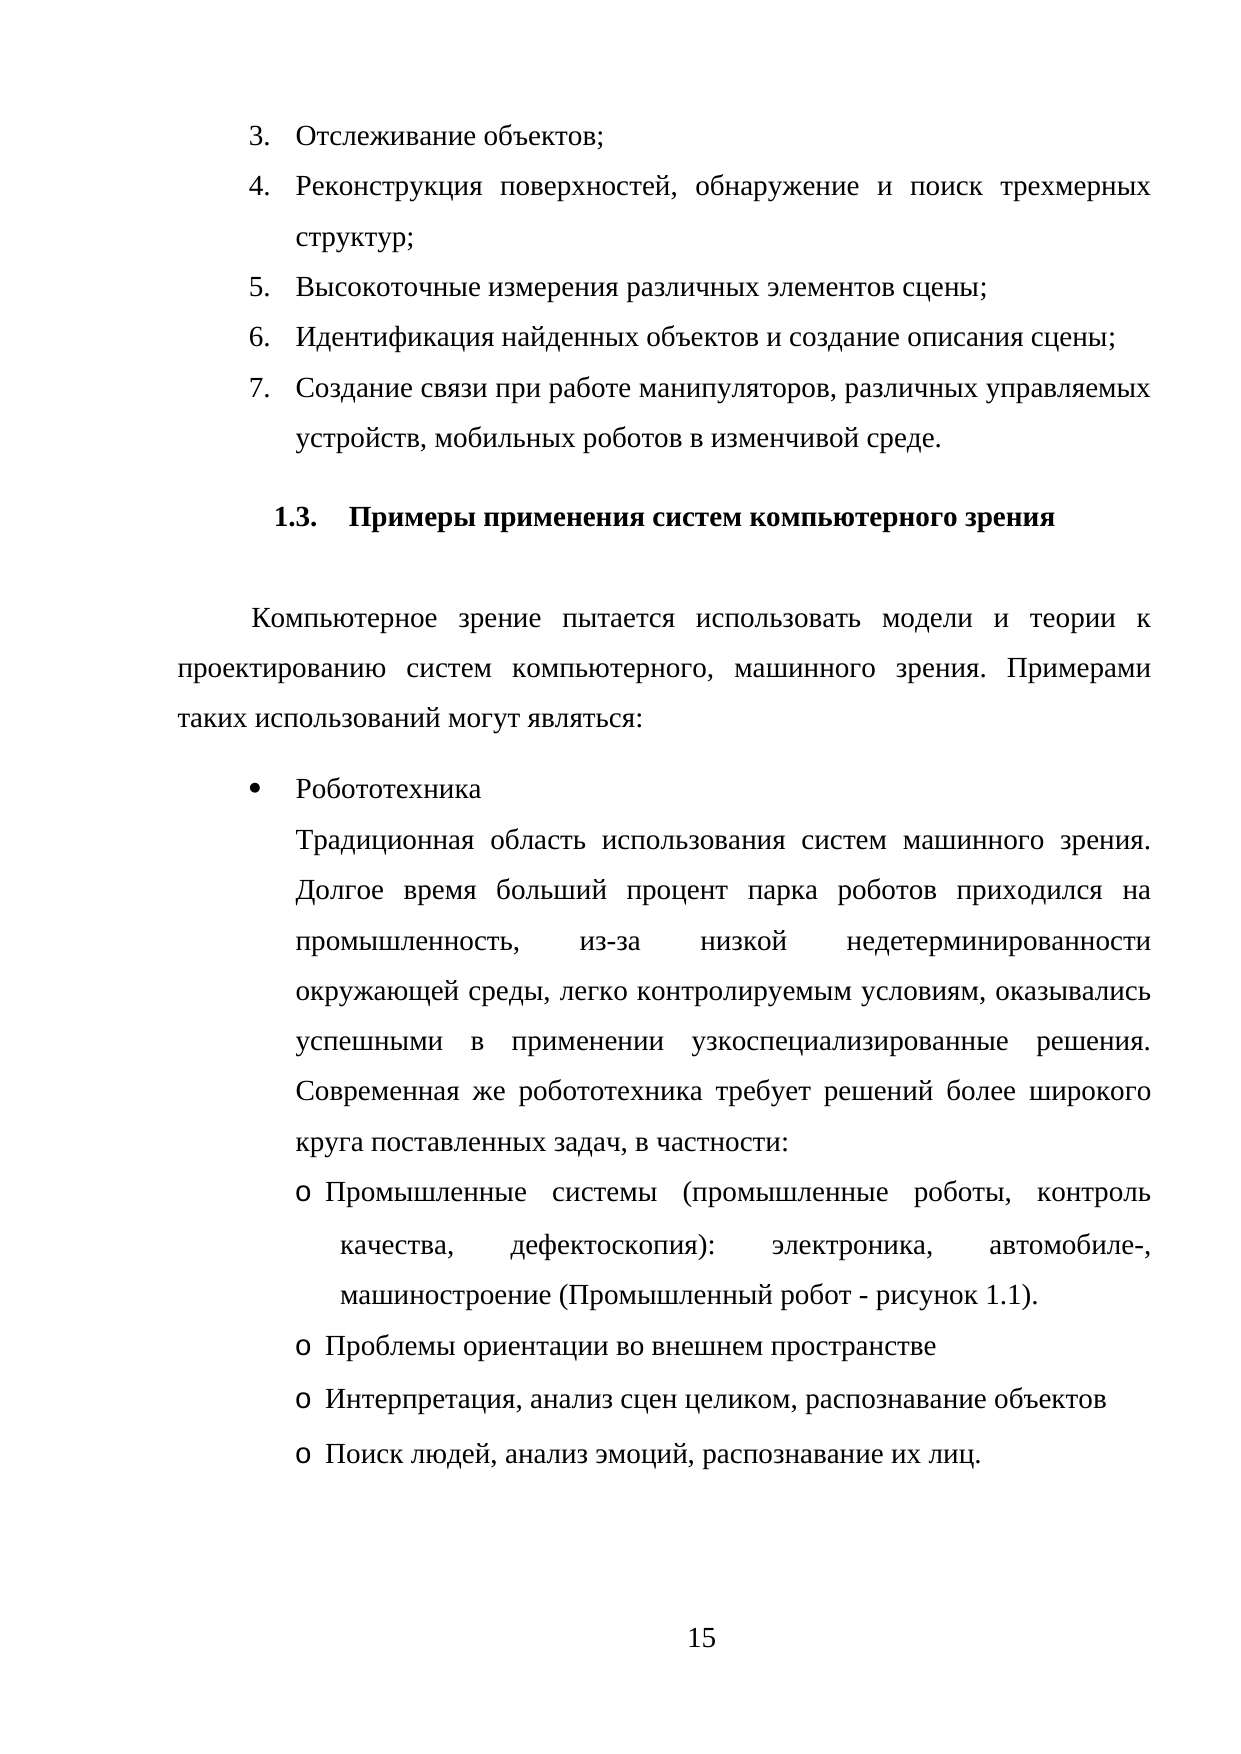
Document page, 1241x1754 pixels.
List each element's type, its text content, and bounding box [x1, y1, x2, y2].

list Идентификация найденных объектов и создание описания сцены; [248, 319, 1152, 353]
list Поиск людей, анализ эмоций, распознавание их лиц. [294, 1436, 1152, 1472]
list Интерпретация, анализ сцен целиком, распознавание объектов [294, 1382, 1152, 1418]
list Реконструкция поверхностей, обнаружение и поиск трехмерных структур; [248, 168, 1152, 252]
list Создание связи при работе манипуляторов, различных управляемых устройств, мобильных роботов в изменчивой среде. [248, 370, 1152, 453]
list Высокоточные измерения различных элементов сцены; [248, 269, 1152, 303]
subtitle Примеры применения систем компьютерного зрения [177, 499, 1152, 533]
text Компьютерное зрение пытается использовать модели и теории к проектированию систем компьютерного, машинного зрения. Примерами таких использований могут являться: [177, 600, 1152, 734]
list Традиционная область использования систем машинного зрения. Долгое время больший процент парка роботов приходился на промышленность, из-за низкой недетерминированности окружающей среды, легко контролируемым условиям, оказывались успешными в применении узкоспециализированные решения. Современная же робототехника требует решений более широкого круга поставленных задач, в частности: [295, 822, 1152, 1157]
list Промышленные системы (промышленные роботы, контроль качества, дефектоскопия): электроника, автомобиле-, машиностроение (Промышленный робот - рисунок 1.1). [294, 1174, 1152, 1311]
list Отслеживание объектов; [248, 118, 1152, 152]
list Робототехника [250, 772, 1152, 805]
list Проблемы ориентации во внешнем пространстве [294, 1328, 1152, 1364]
